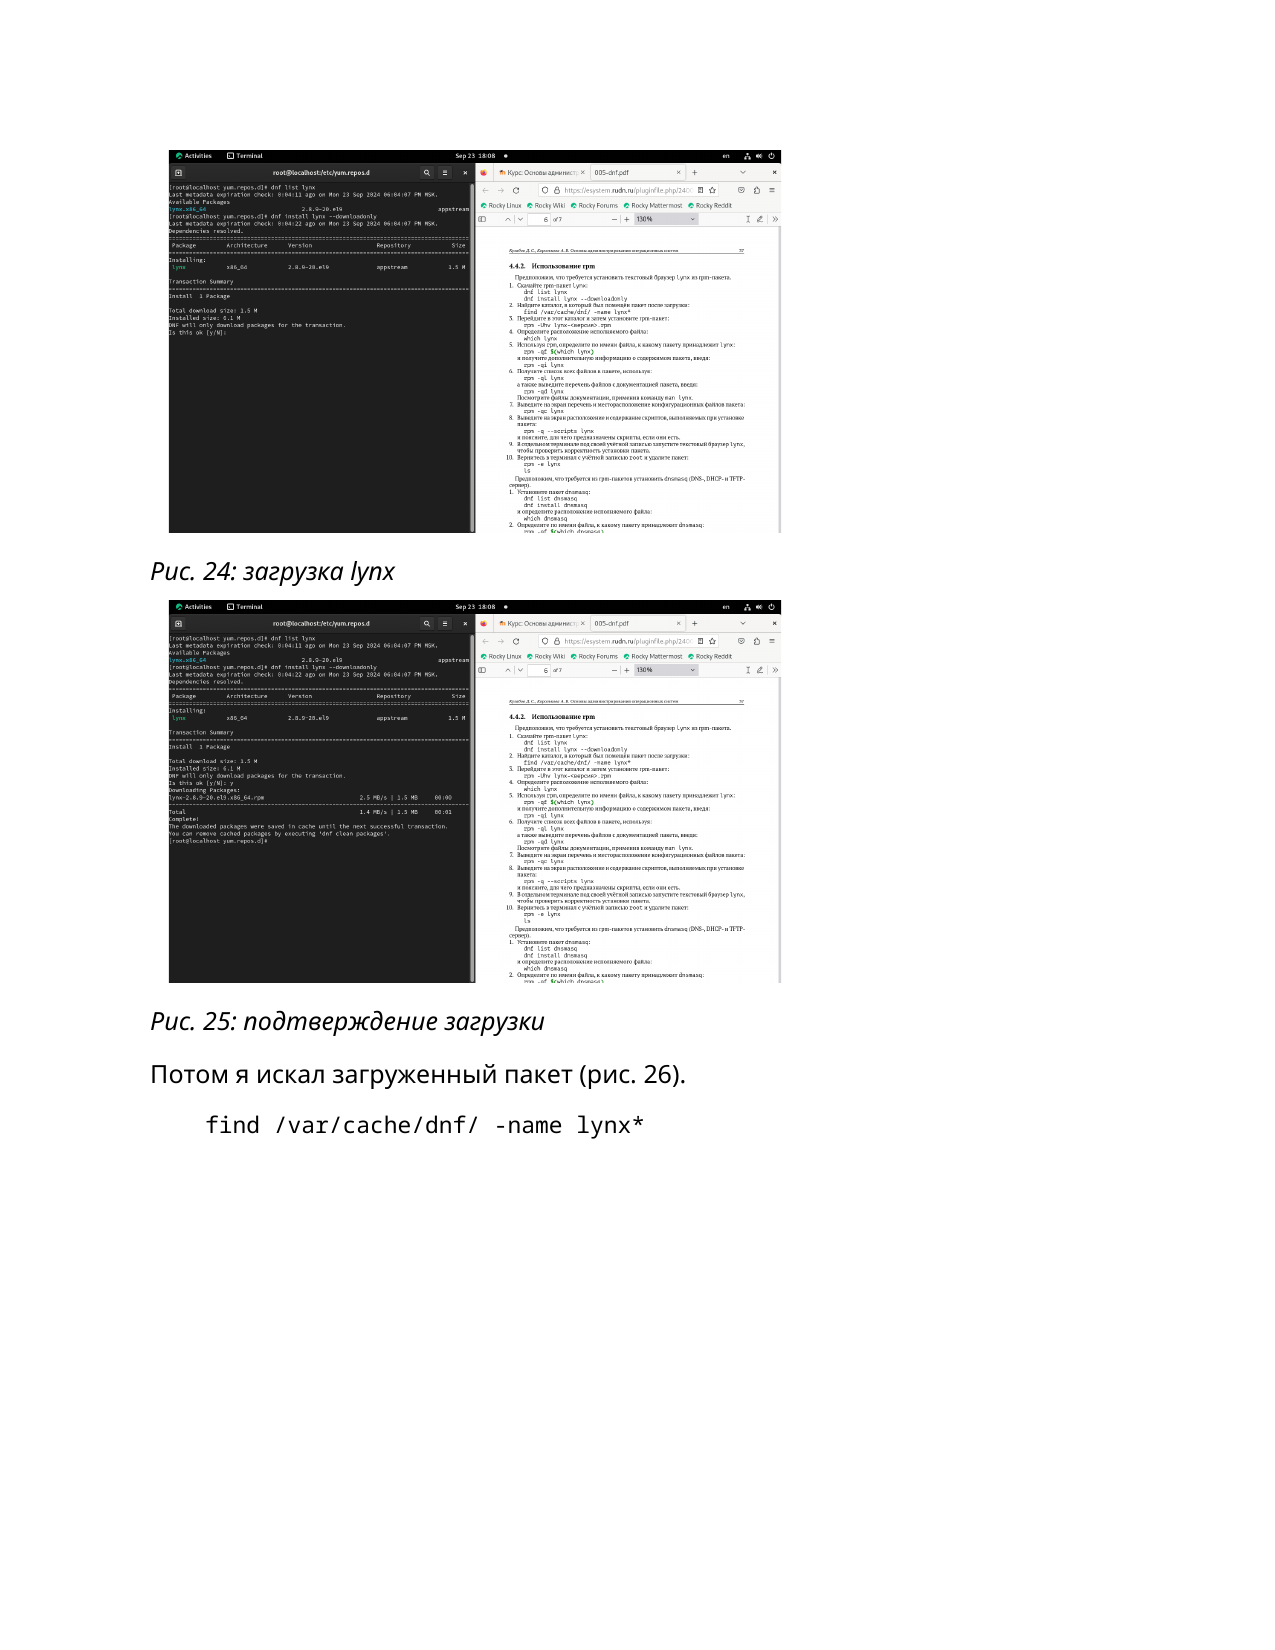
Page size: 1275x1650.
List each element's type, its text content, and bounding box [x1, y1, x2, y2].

picture [168, 600, 782, 983]
text Рис. 25: подтверждение загрузки [150, 1004, 1125, 1038]
text find /var/cache/dnf/ -name lynx* [150, 1109, 1125, 1141]
picture [168, 150, 782, 533]
text Рис. 24: загрузка lynx [150, 554, 1125, 588]
text Потом я искал загруженный пакет (рис. 26). [150, 1057, 1125, 1091]
